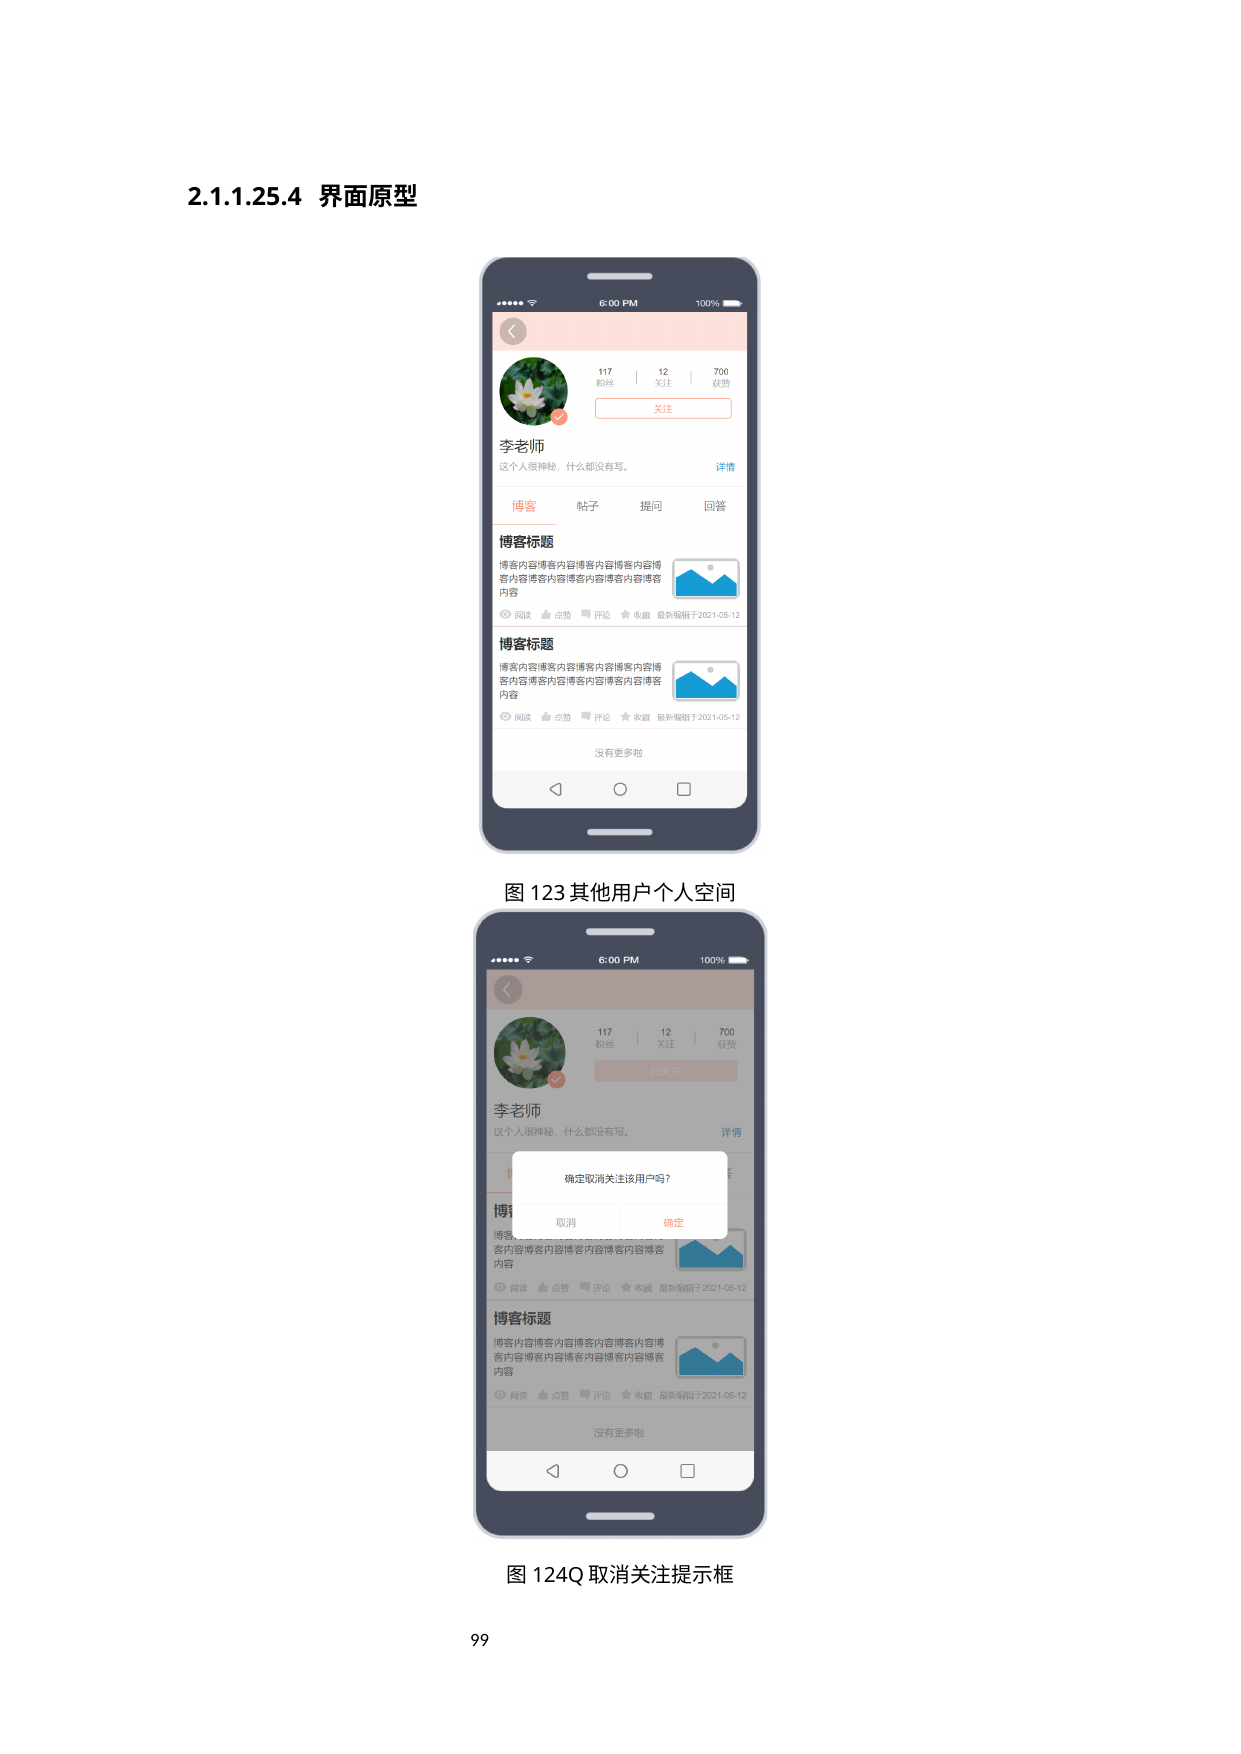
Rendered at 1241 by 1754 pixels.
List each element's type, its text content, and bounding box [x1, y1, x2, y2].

text 图 123其他用户个人空间 [187, 875, 1053, 907]
subtitle 界面原型 [187, 162, 1053, 227]
picture [473, 907, 768, 1542]
picture [477, 257, 763, 855]
text 图 124Q取消关注提示框 [187, 1557, 1053, 1590]
